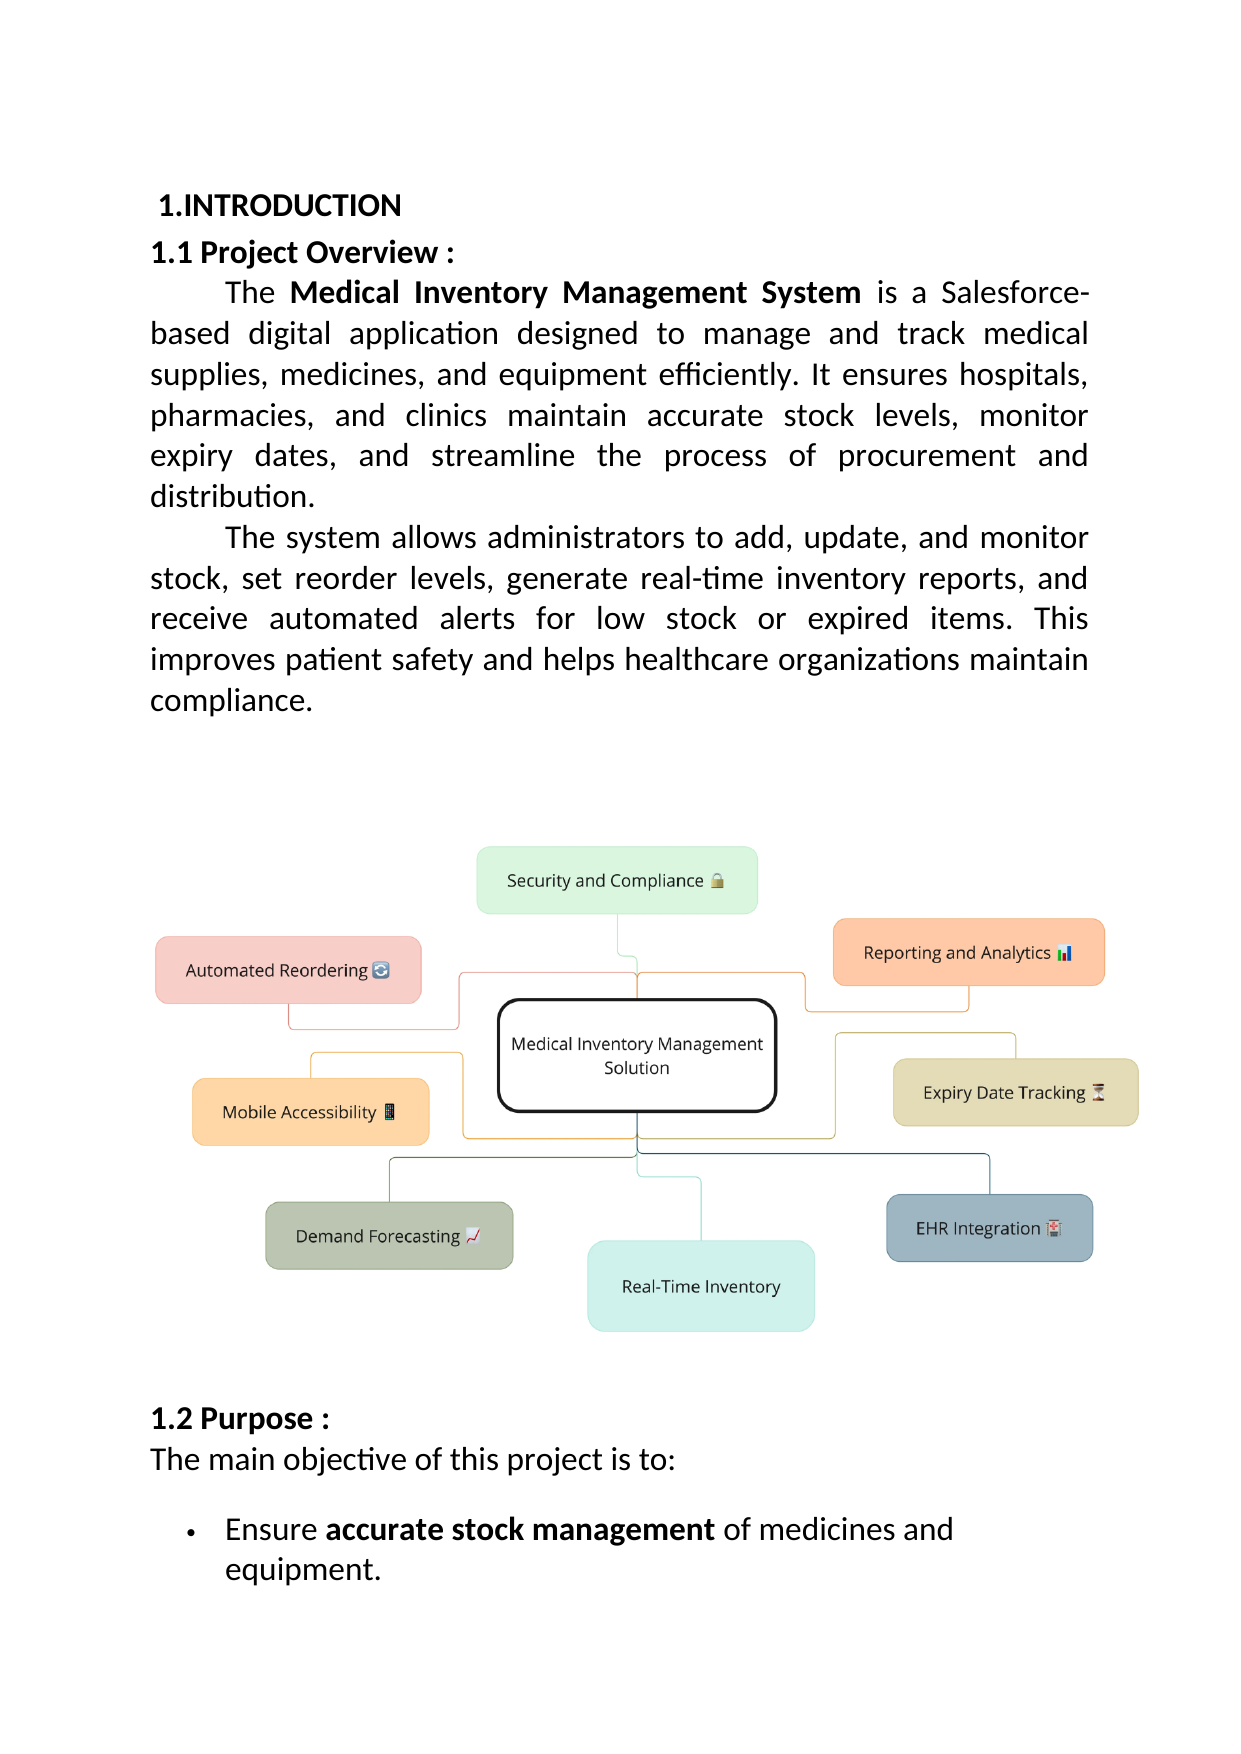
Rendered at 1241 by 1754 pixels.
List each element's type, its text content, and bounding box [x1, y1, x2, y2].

text The main objective of this project is to: [150, 1438, 1090, 1478]
text 1.2 Purpose : [150, 1397, 1090, 1438]
text 1.1 Project Overview : [150, 231, 1090, 272]
text The system allows administrators to add, update, and monitor stock, set reorder levels, generate real-time inventory reports, and receive automated alerts for low stock or expired items. This improves patient safety and helps healthcare organizations maintain compliance. [150, 516, 1090, 719]
picture [150, 841, 1144, 1336]
list Ensure accurate stock management of medicines and equipment. [187, 1508, 1090, 1589]
text The Medical Inventory Management System is a Salesforce-based digital application designed to manage and track medical supplies, medicines, and equipment efficiently. It ensures hospitals, pharmacies, and clinics maintain accurate stock levels, monitor expiry dates, and streamline the process of procurement and distribution. [150, 272, 1090, 516]
text 1.INTRODUCTION [150, 184, 1090, 225]
